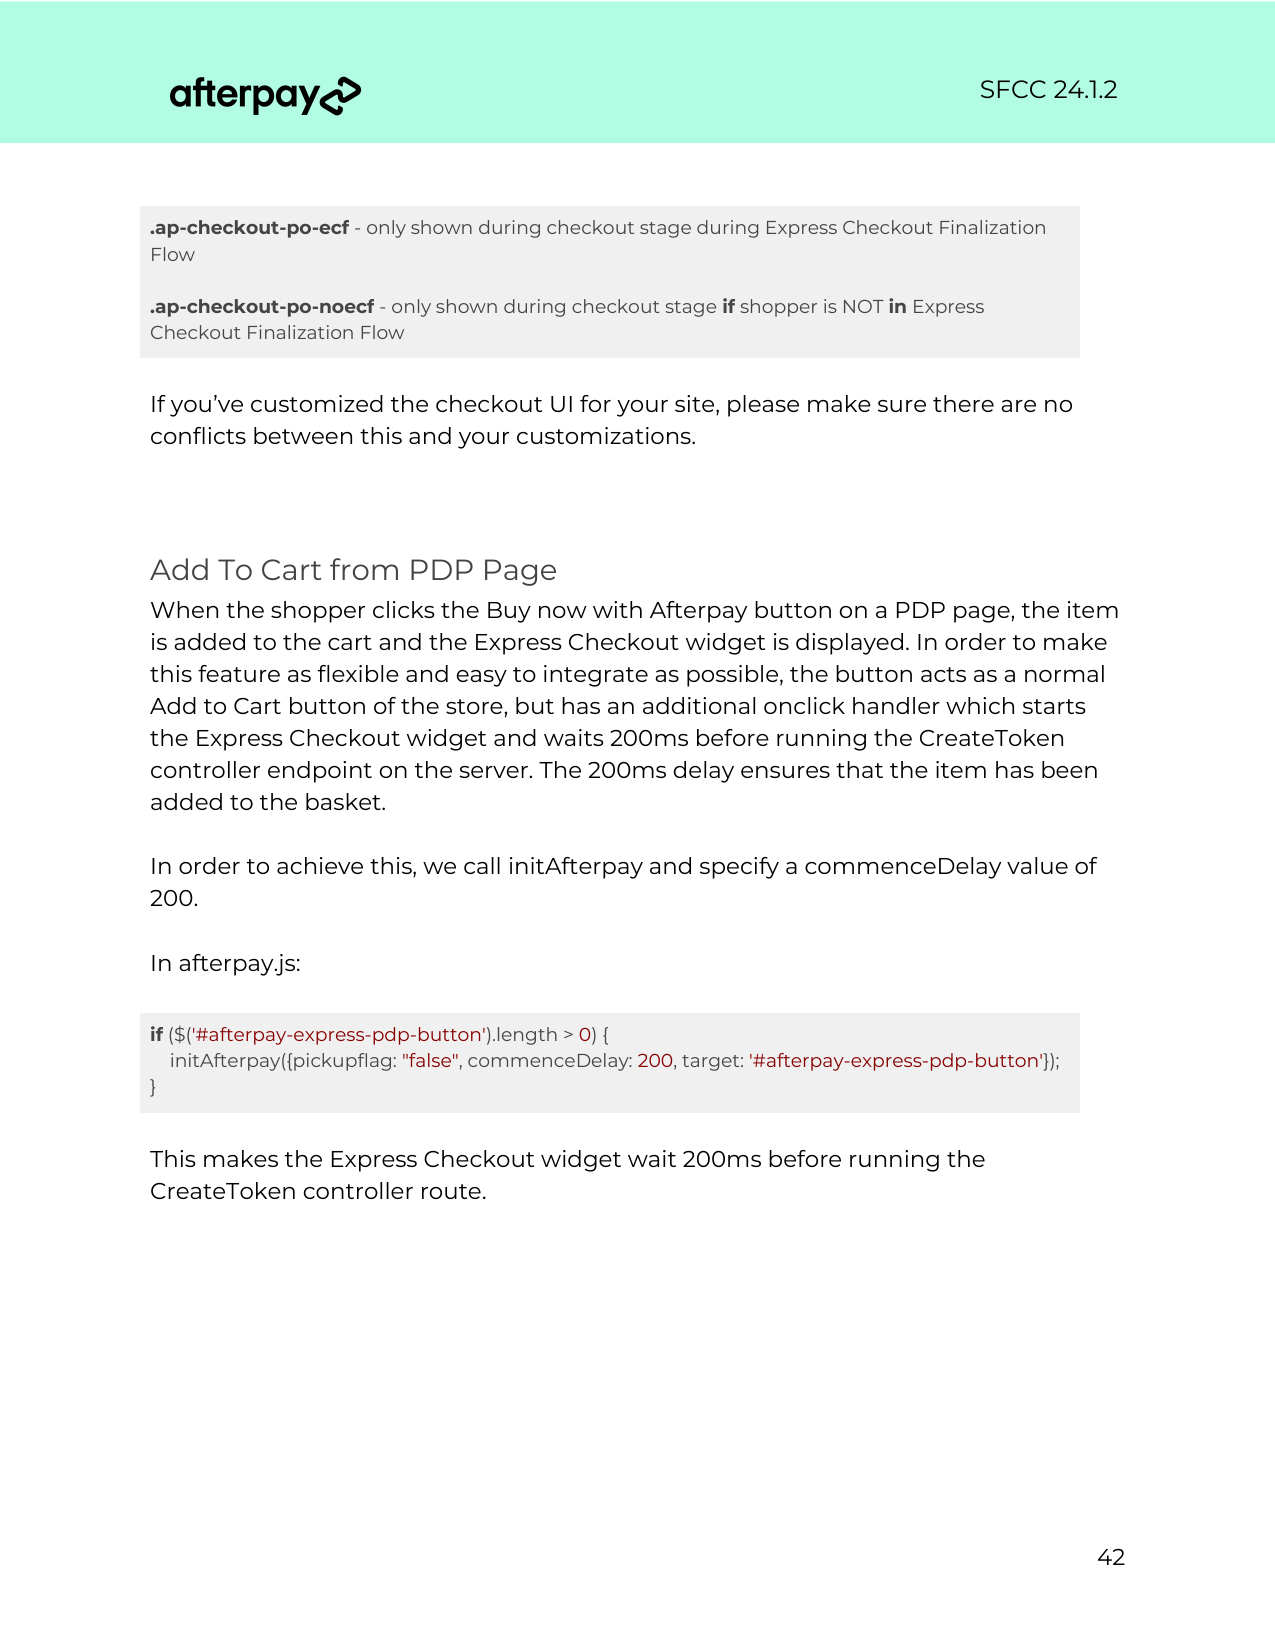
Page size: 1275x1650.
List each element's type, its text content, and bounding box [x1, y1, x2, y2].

text In afterpay.js: [150, 949, 1125, 977]
text If you’ve customized the checkout UI for your site, please make sure there are no conflicts between this and your customizations. [150, 390, 1125, 450]
text When the shopper clicks the Buy now with Afterpay button on a PDP page, the item is added to the cart and the Express Checkout widget is displayed. In order to make this feature as flexible and easy to integrate as possible, the button acts as a normal Add to Cart button of the store, but has an additional onclick handler which starts the Express Checkout widget and waits 200ms before running the CreateToken controller endpoint on the server. The 200ms delay ensures that the item has been added to the basket. [150, 596, 1125, 816]
picture [134, 48, 397, 144]
table_header if ($('#afterpay-express-pdp-button').length > 0) { initAfterpay({pickupflag: "false", commenceDelay: 200, target: '#afterpay-express-pdp-button'}); } [140, 1013, 1080, 1113]
text This makes the Express Checkout widget wait 200ms before running the CreateToken controller route. [150, 1145, 1125, 1205]
subtitle Add To Cart from PDP Page [150, 552, 1125, 588]
text In order to achieve this, we call initAfterpay and specify a commenceDelay value of 200. [150, 853, 1125, 913]
